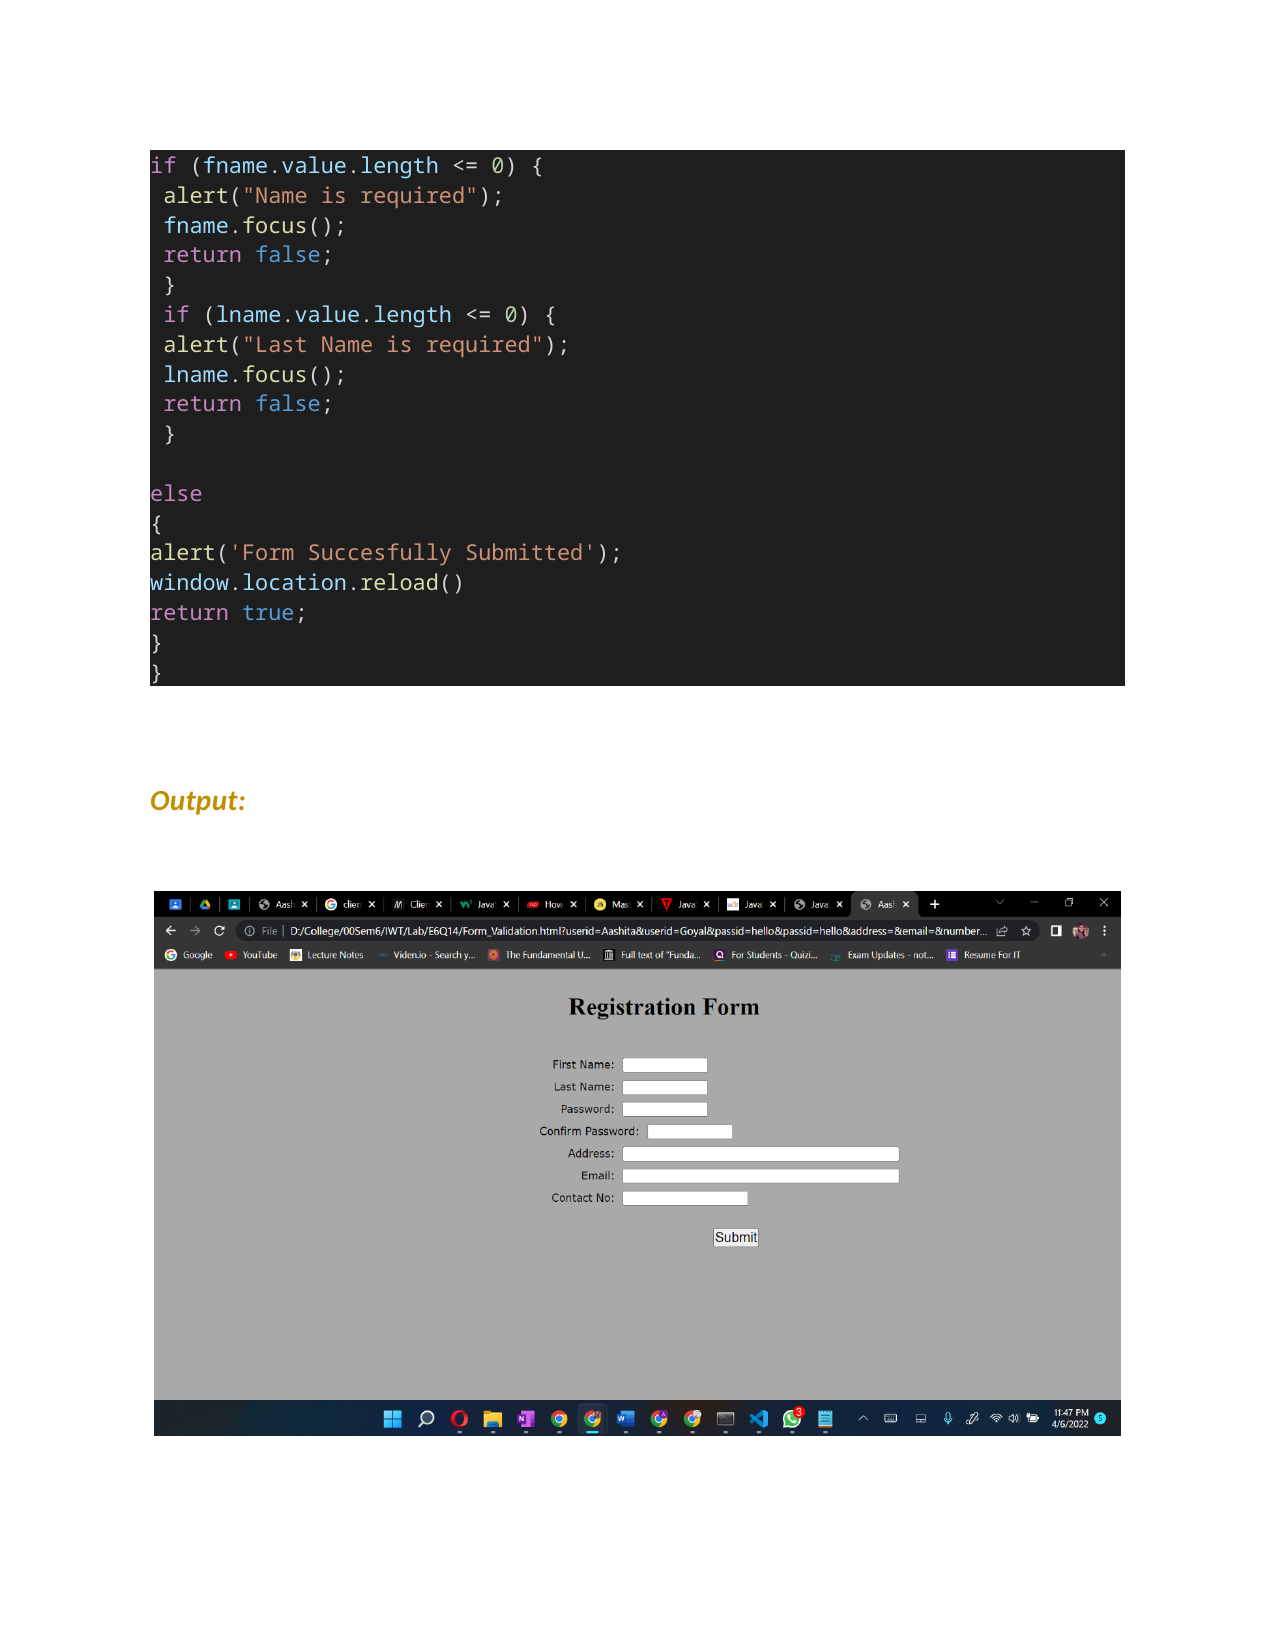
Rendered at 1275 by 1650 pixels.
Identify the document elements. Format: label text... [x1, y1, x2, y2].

text window.location.reload() [150, 567, 1125, 597]
text } [150, 627, 1125, 656]
picture [154, 891, 1121, 1436]
text return true; [150, 597, 1125, 627]
text if (lname.value.length <= 0) { [150, 299, 1125, 329]
text Output: [150, 782, 1125, 817]
text return false; [150, 388, 1125, 418]
text lname.focus(); [150, 358, 1125, 388]
text else [150, 478, 1125, 507]
text fname.focus(); [150, 209, 1125, 239]
text alert("Name is required"); [150, 180, 1125, 209]
text } [150, 656, 1125, 686]
text alert('Form Succesfully Submitted'); [150, 537, 1125, 567]
text return false; [150, 239, 1125, 269]
text { [150, 507, 1125, 537]
text if (fname.value.length <= 0) { [150, 150, 1125, 180]
text alert("Last Name is required"); [150, 329, 1125, 358]
text } [150, 269, 1125, 299]
text } [150, 418, 1125, 448]
